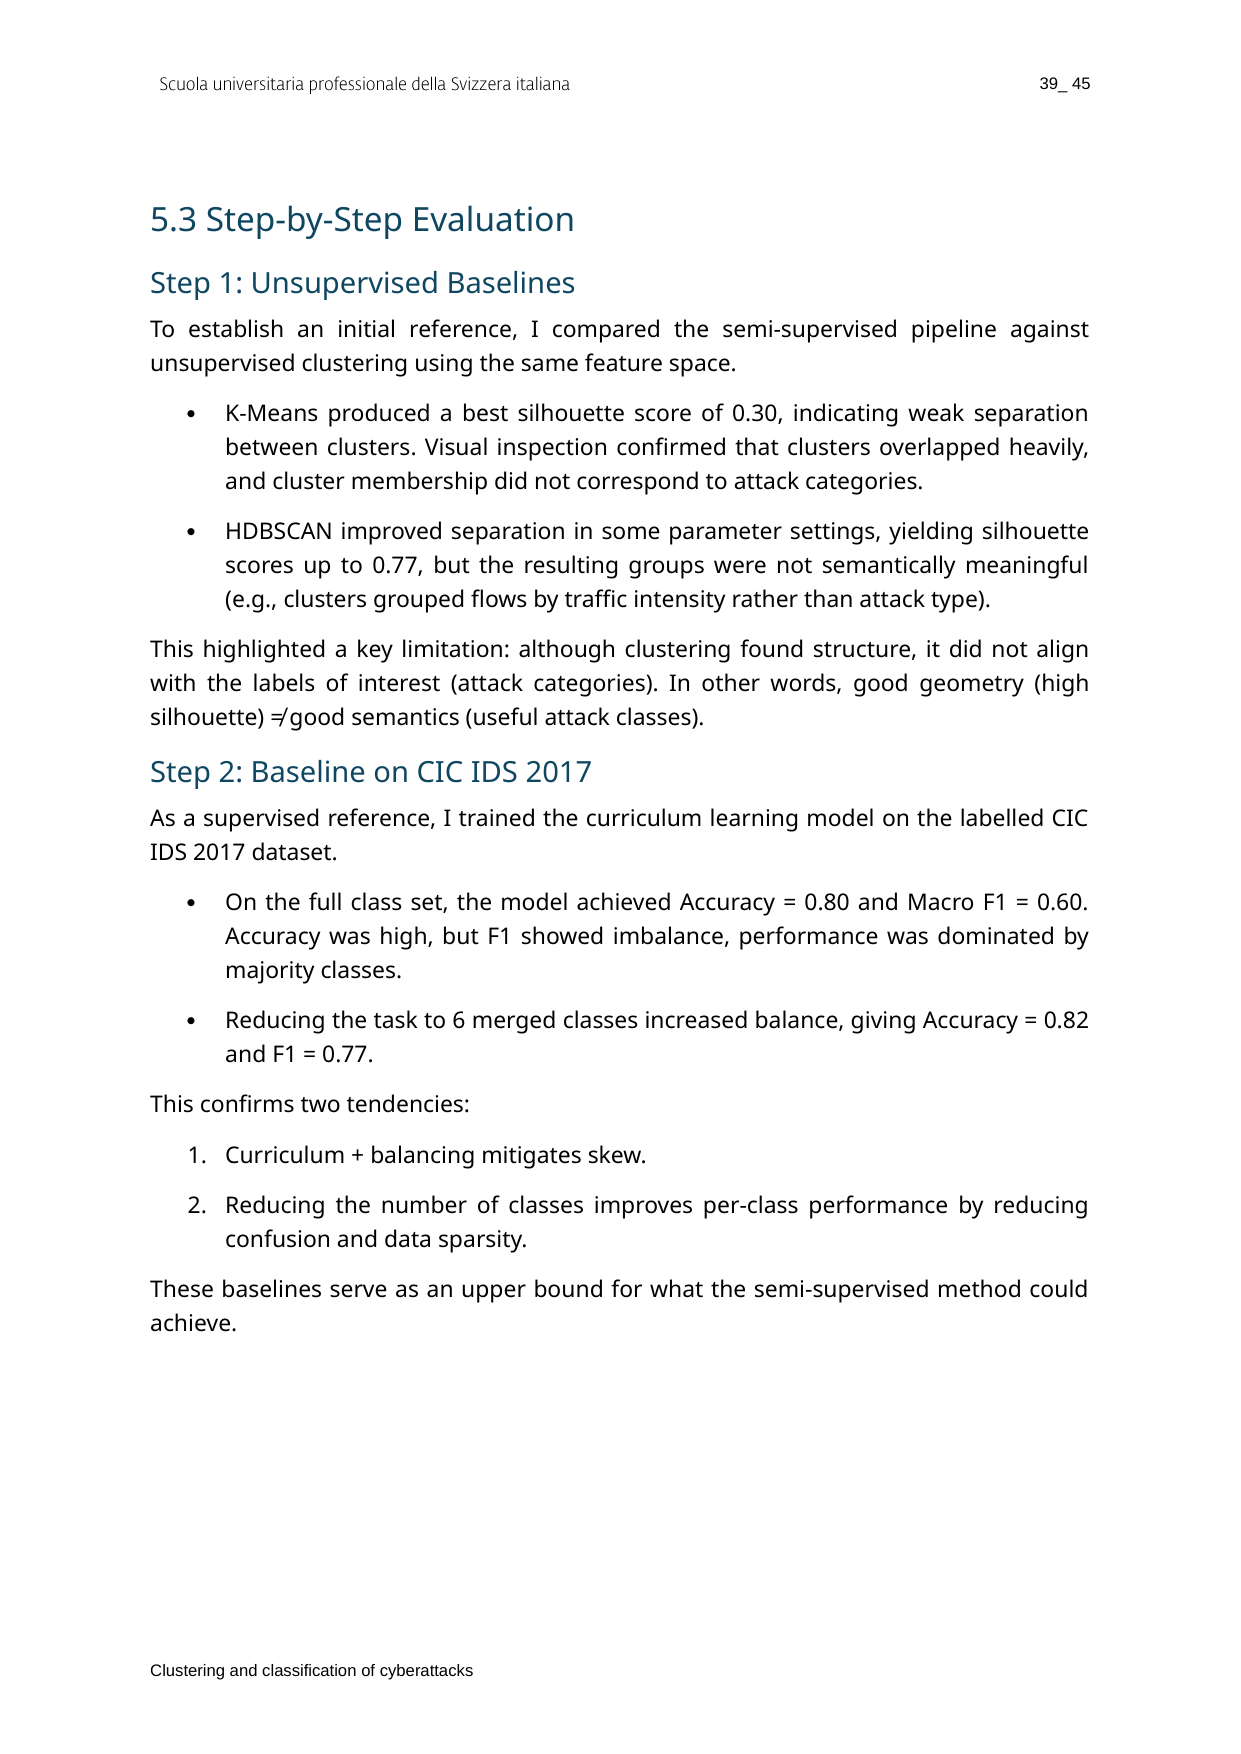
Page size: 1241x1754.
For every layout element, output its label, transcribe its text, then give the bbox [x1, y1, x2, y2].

text To establish an initial reference, I compared the semi-supervised pipeline against unsupervised clustering using the same feature space. [150, 313, 1090, 378]
list HDBSCAN improved separation in some parameter settings, yielding silhouette scores up to 0.77, but the resulting groups were not semantically meaningful (e.g., clusters grouped flows by traffic intensity rather than attack type). [187, 515, 1090, 614]
subtitle Step 1: Unsupervised Baselines [150, 262, 1090, 302]
list Reducing the task to 6 merged classes increased balance, giving Accuracy = 0.82 and F1 = 0.77. [187, 1004, 1090, 1069]
list Reducing the number of classes improves per-class performance by reducing confusion and data sparsity. [187, 1189, 1090, 1254]
text This highlighted a key limitation: although clustering found structure, it did not align with the labels of interest (attack categories). In other words, good geometry (high silhouette) ≠ good semantics (useful attack classes). [150, 633, 1090, 732]
list K-Means produced a best silhouette score of 0.30, indicating weak separation between clusters. Visual inspection confirmed that clusters overlapped heavily, and cluster membership did not correspond to attack categories. [187, 397, 1090, 496]
text This confirms two tendencies: [150, 1088, 1090, 1119]
list Curriculum + balancing mitigates skew. [187, 1139, 1090, 1170]
text These baselines serve as an upper bound for what the semi-supervised method could achieve. [150, 1273, 1090, 1338]
subtitle Step 2: Baseline on CIC IDS 2017 [150, 751, 1090, 791]
list On the full class set, the model achieved Accuracy = 0.80 and Macro F1 = 0.60. Accuracy was high, but F1 showed imbalance, performance was dominated by majority classes. [187, 886, 1090, 985]
subtitle 5.3 Step-by-Step Evaluation [150, 196, 1090, 242]
text As a supervised reference, I trained the curriculum learning model on the labelled CIC IDS 2017 dataset. [150, 802, 1090, 867]
picture [152, 70, 586, 98]
